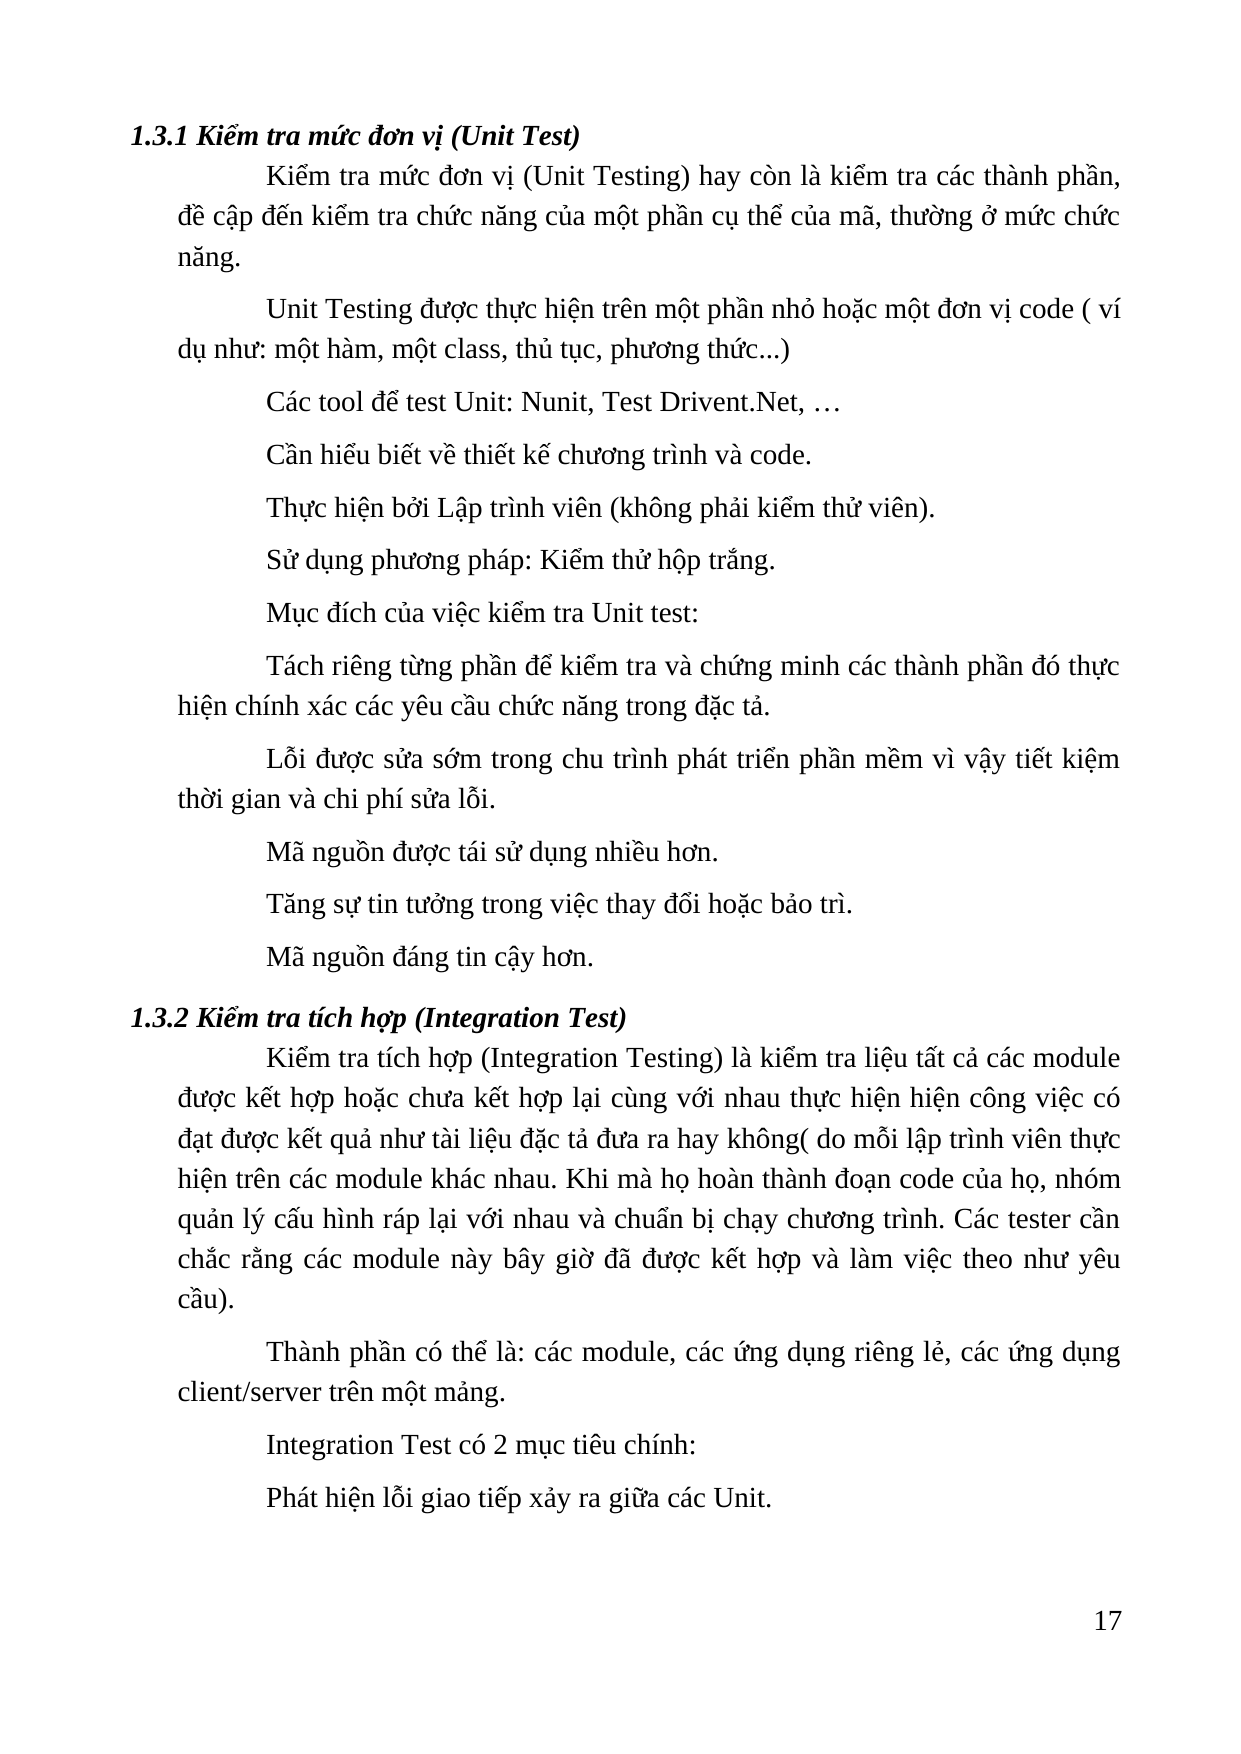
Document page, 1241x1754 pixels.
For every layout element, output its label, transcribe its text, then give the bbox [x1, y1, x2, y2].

subtitle Kiểm tra tích hợp (Integration Test) [130, 1000, 1122, 1034]
text Kiểm tra tích hợp (Integration Testing) là kiểm tra liệu tất cả các module được kết hợp hoặc chưa kết hợp lại cùng với nhau thực hiện hiện công việc có đạt được kết quả như tài liệu đặc tả đưa ra hay không( do mỗi lập trình viên thực hiện trên các module khác nhau. Khi mà họ hoàn thành đoạn code của họ, nhóm quản lý cấu hình ráp lại với nhau và chuẩn bị chạy chương trình. Các tester cần chắc rằng các module này bây giờ đã được kết hợp và làm việc theo như yêu cầu). [177, 1040, 1122, 1315]
text Integration Test có 2 mục tiêu chính: [177, 1427, 1122, 1461]
text Tách riêng từng phần để kiểm tra và chứng minh các thành phần đó thực hiện chính xác các yêu cầu chức năng trong đặc tả. [177, 648, 1122, 722]
text Mã nguồn được tái sử dụng nhiều hơn. [177, 834, 1122, 867]
text Phát hiện lỗi giao tiếp xảy ra giữa các Unit. [177, 1480, 1122, 1513]
text Cần hiểu biết về thiết kế chương trình và code. [177, 437, 1122, 471]
text Mã nguồn đáng tin cậy hơn. [177, 939, 1122, 973]
text Mục đích của việc kiểm tra Unit test: [177, 595, 1122, 629]
text Thực hiện bởi Lập trình viên (không phải kiểm thử viên). [177, 490, 1122, 523]
text Thành phần có thể là: các module, các ứng dụng riêng lẻ, các ứng dụng client/server trên một mảng. [177, 1334, 1122, 1408]
text Lỗi được sửa sớm trong chu trình phát triển phần mềm vì vậy tiết kiệm thời gian và chi phí sửa lỗi. [177, 741, 1122, 814]
text Kiểm tra mức đơn vị (Unit Testing) hay còn là kiểm tra các thành phần, đề cập đến kiểm tra chức năng của một phần cụ thể của mã, thường ở mức chức năng. [177, 158, 1122, 272]
text Tăng sự tin tưởng trong việc thay đổi hoặc bảo trì. [177, 886, 1122, 920]
text Unit Testing được thực hiện trên một phần nhỏ hoặc một đơn vị code ( ví dụ như: một hàm, một class, thủ tục, phương thức...) [177, 291, 1122, 365]
subtitle Kiểm tra mức đơn vị (Unit Test) [130, 118, 1122, 152]
text Sử dụng phương pháp: Kiểm thử hộp trắng. [177, 542, 1122, 576]
text Các tool để test Unit: Nunit, Test Drivent.Net, … [177, 384, 1122, 418]
